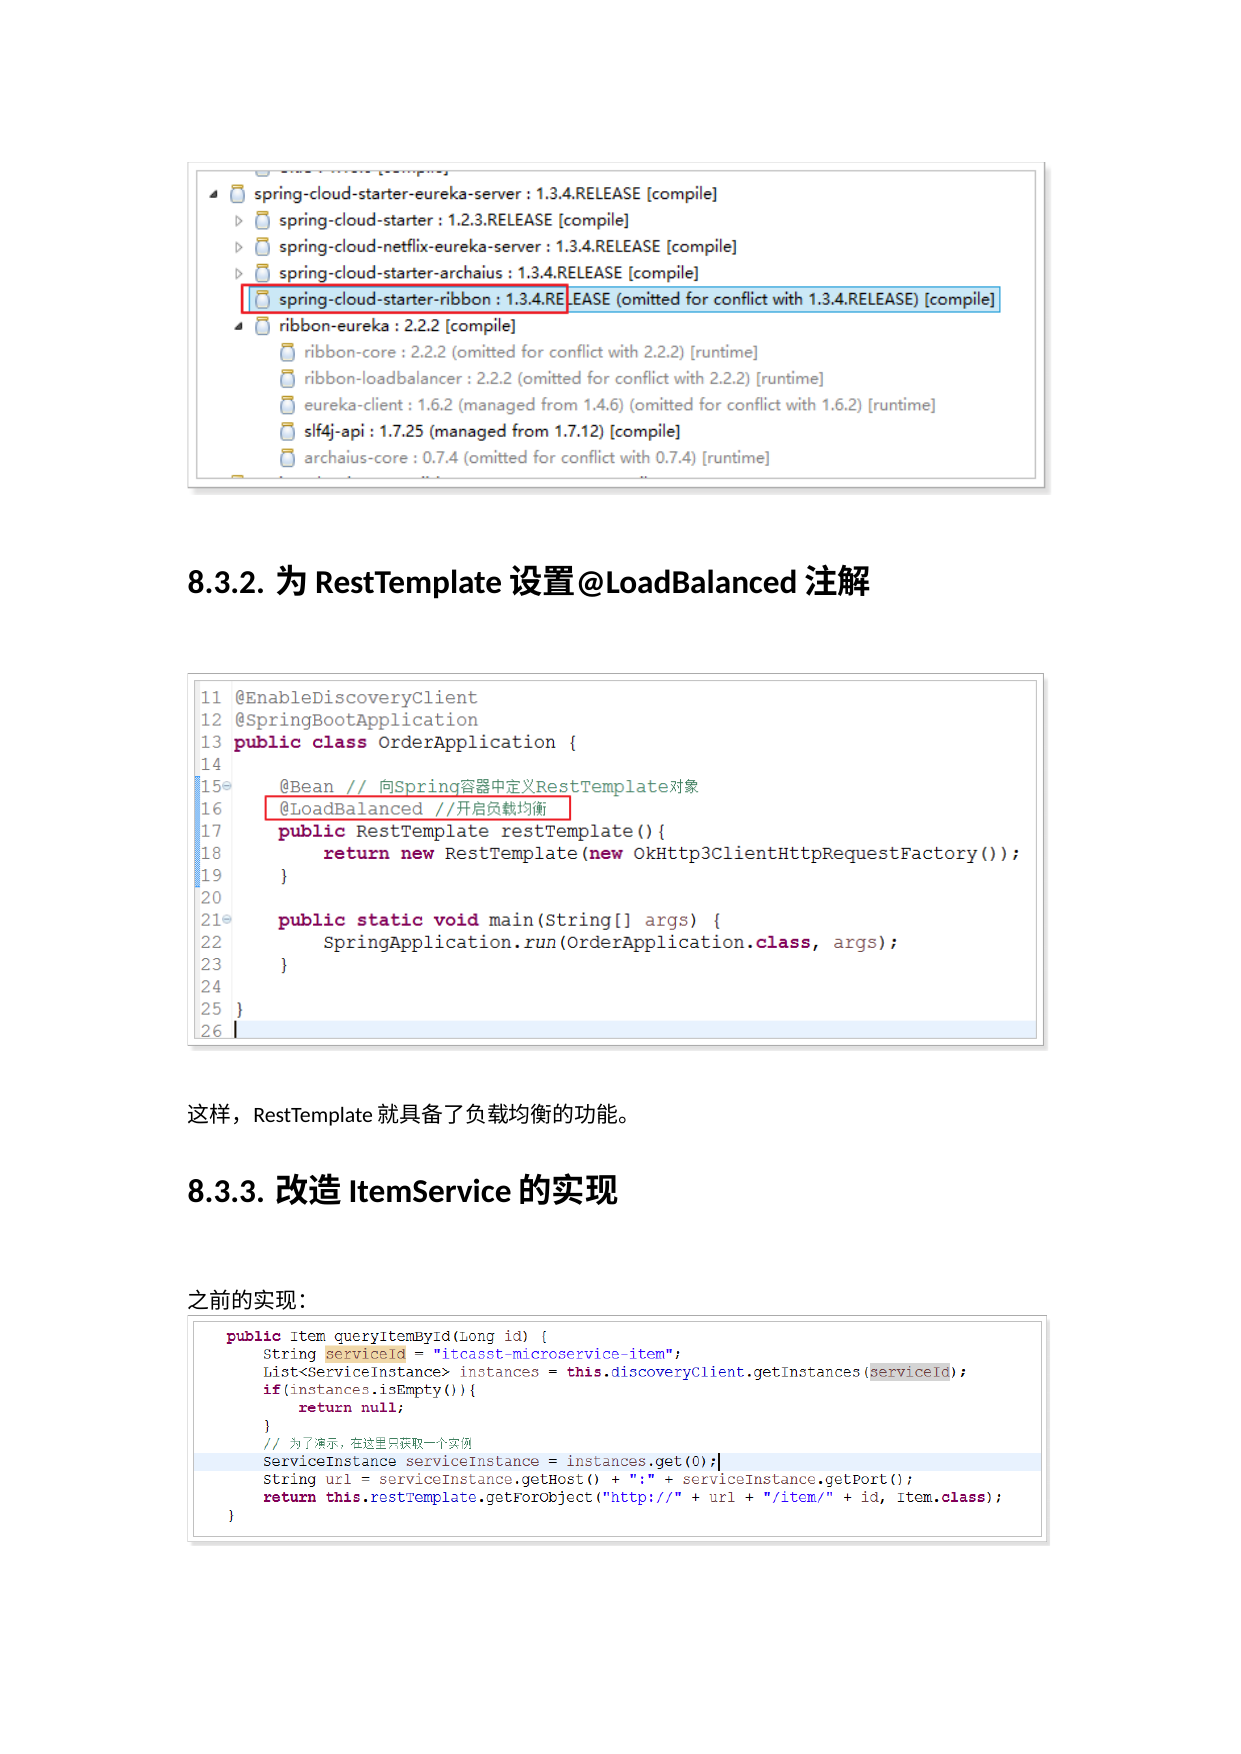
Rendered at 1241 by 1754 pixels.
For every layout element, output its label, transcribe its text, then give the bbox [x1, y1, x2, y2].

text 之前的实现： [187, 1283, 1053, 1316]
picture [187, 673, 1049, 1051]
subtitle 改造ItemService的实现 [187, 1156, 1053, 1221]
subtitle 为RestTemplate设置@LoadBalanced注解 [187, 547, 1053, 612]
text 这样，RestTemplate就具备了负载均衡的功能。 [187, 1096, 1053, 1129]
picture [187, 1315, 1050, 1546]
picture [187, 162, 1052, 495]
